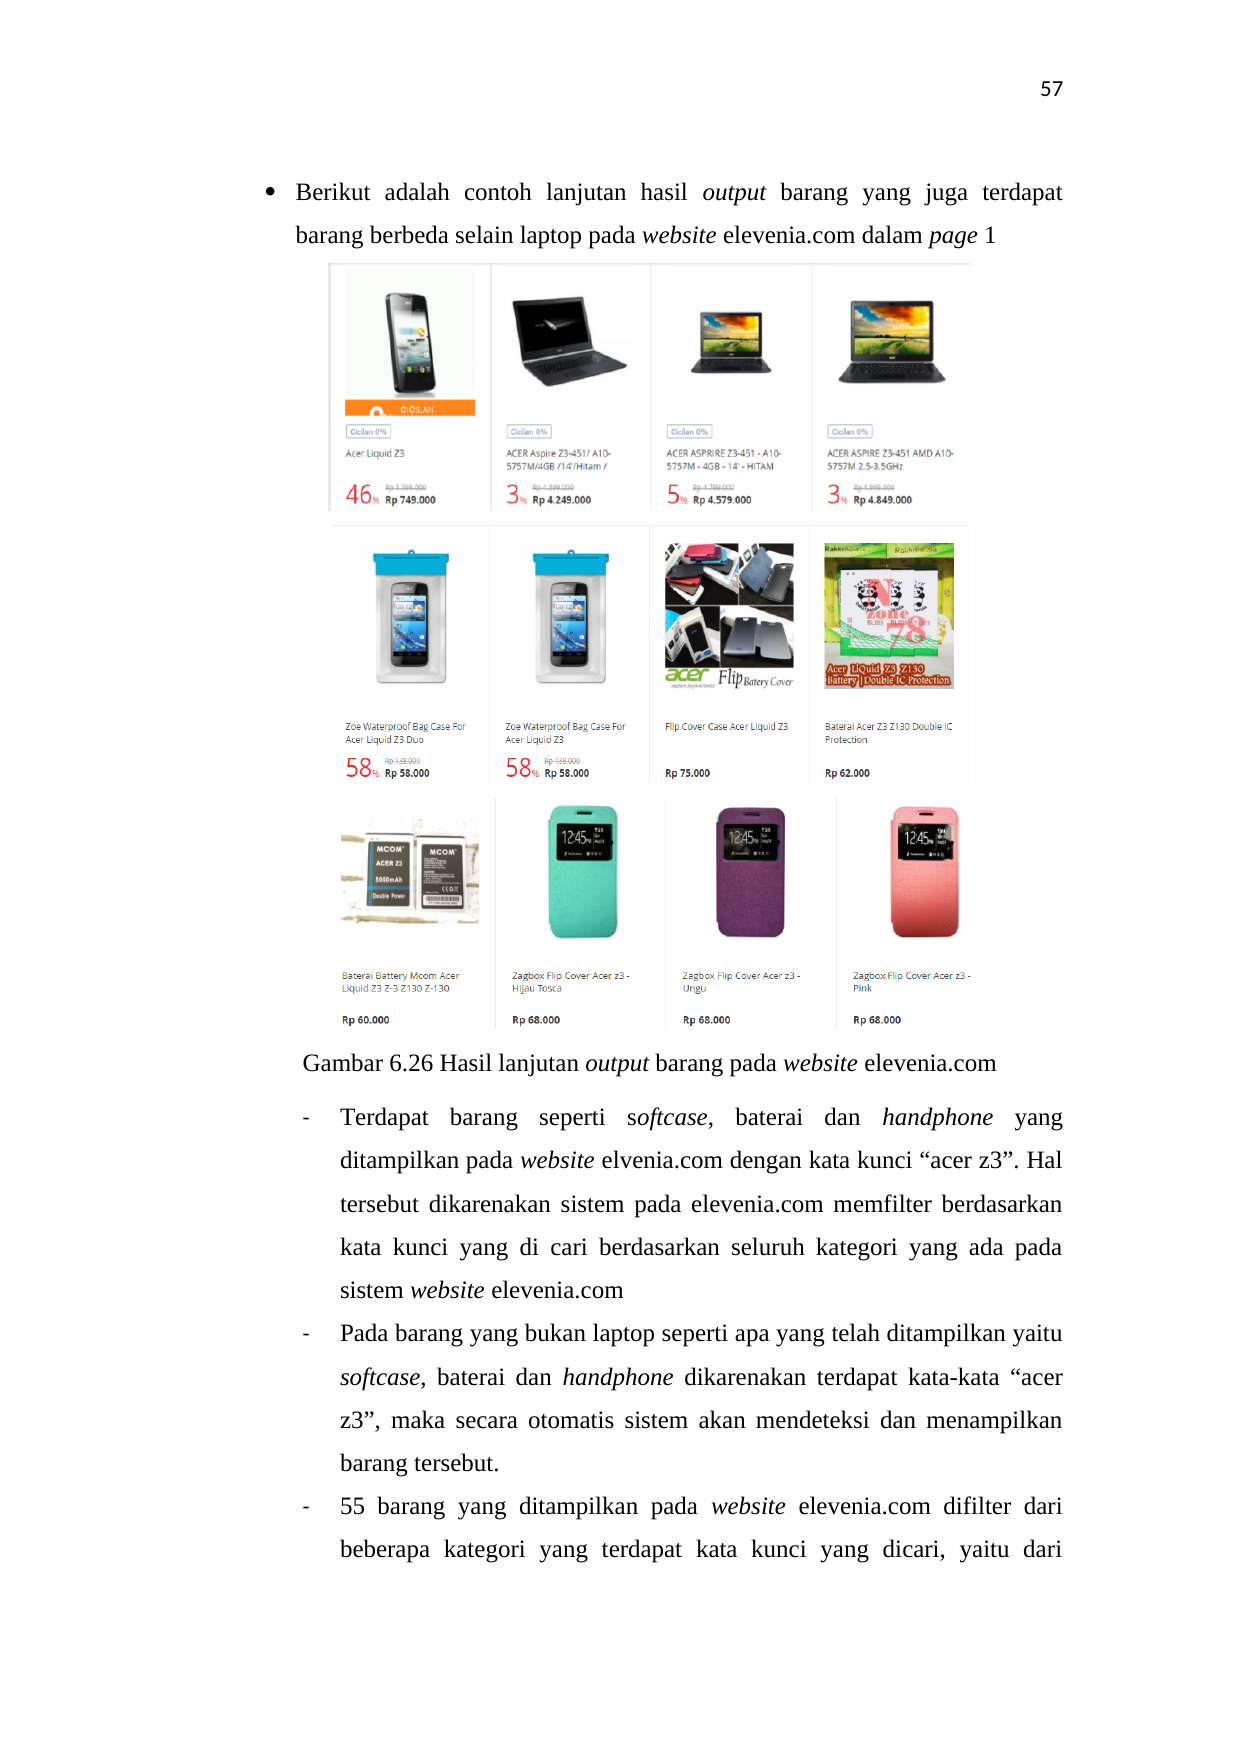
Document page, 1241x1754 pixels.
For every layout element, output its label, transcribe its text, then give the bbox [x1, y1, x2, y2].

picture [331, 524, 969, 785]
list Pada barang yang bukan laptop seperti apa yang telah ditampilkan yaitu softcase, baterai dan handphone dikarenakan terdapat kata-kata “acer z3”, maka secara otomatis sistem akan mendeteksi dan menampilkan barang tersebut. [302, 1318, 1063, 1477]
picture [328, 263, 972, 511]
list Terdapat barang seperti softcase, baterai dan handphone yang ditampilkan pada website elvenia.com dengan kata kunci “acer z3”. Hal tersebut dikarenakan sistem pada elevenia.com memfilter berdasarkan kata kunci yang di cari berdasarkan seluruh kategori yang ada pada sistem website elevenia.com [302, 1102, 1063, 1304]
picture [325, 798, 975, 1029]
text Gambar 6.26 Hasil lanjutan output barang pada website elevenia.com [236, 1048, 1063, 1077]
list Berikut adalah contoh lanjutan hasil output barang yang juga terdapat barang berbeda selain laptop pada website elevenia.com dalam page 1 [266, 177, 1063, 249]
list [302, 1491, 1063, 1563]
